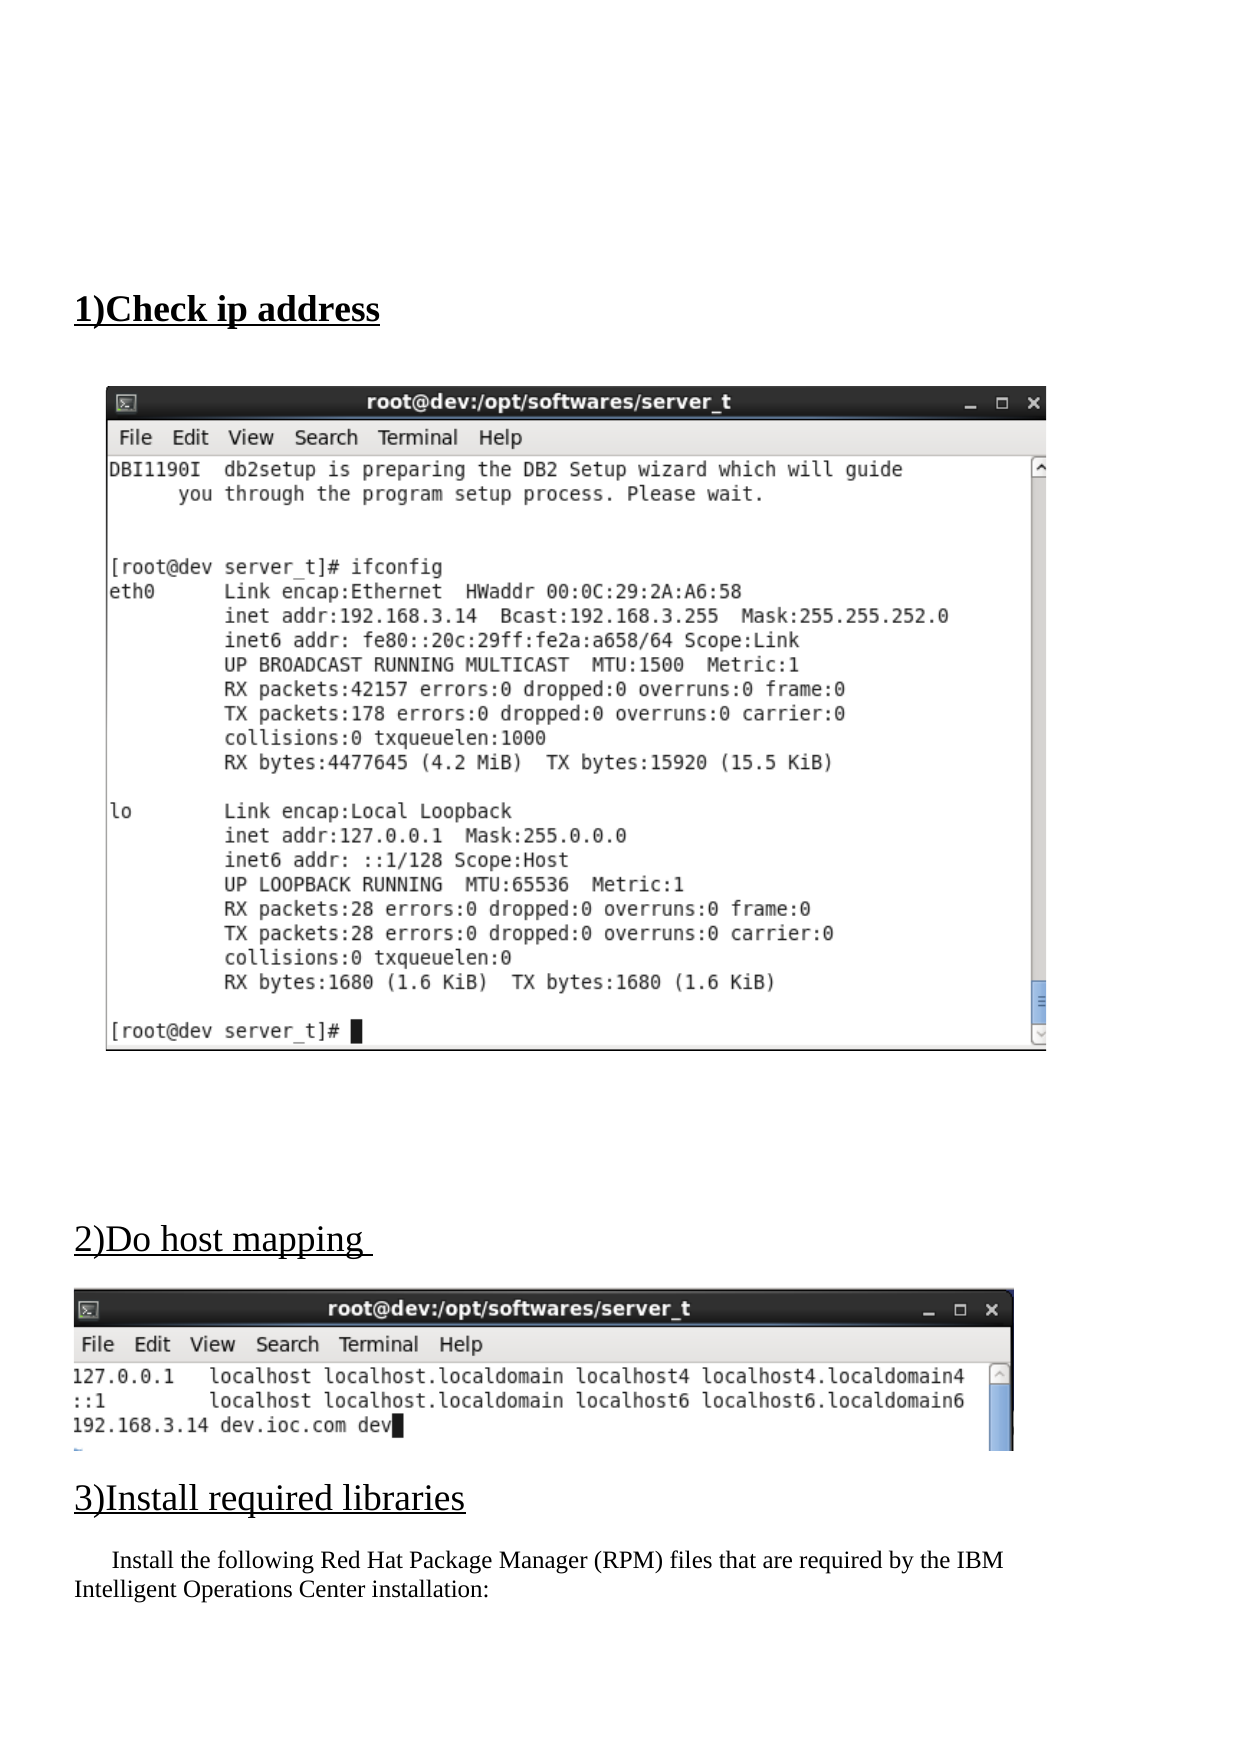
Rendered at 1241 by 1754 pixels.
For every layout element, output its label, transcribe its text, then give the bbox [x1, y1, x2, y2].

picture [73, 1287, 1014, 1451]
text 1)Check ip address [74, 287, 1078, 330]
text 3)Install required libraries [74, 1475, 1078, 1518]
text Install the following Red Hat Package Manager (RPM) files that are required by the IBM Intelligent Operations Center installation: [74, 1546, 1078, 1603]
picture [105, 386, 1047, 1051]
text 2)Do host mapping [74, 1217, 1078, 1260]
